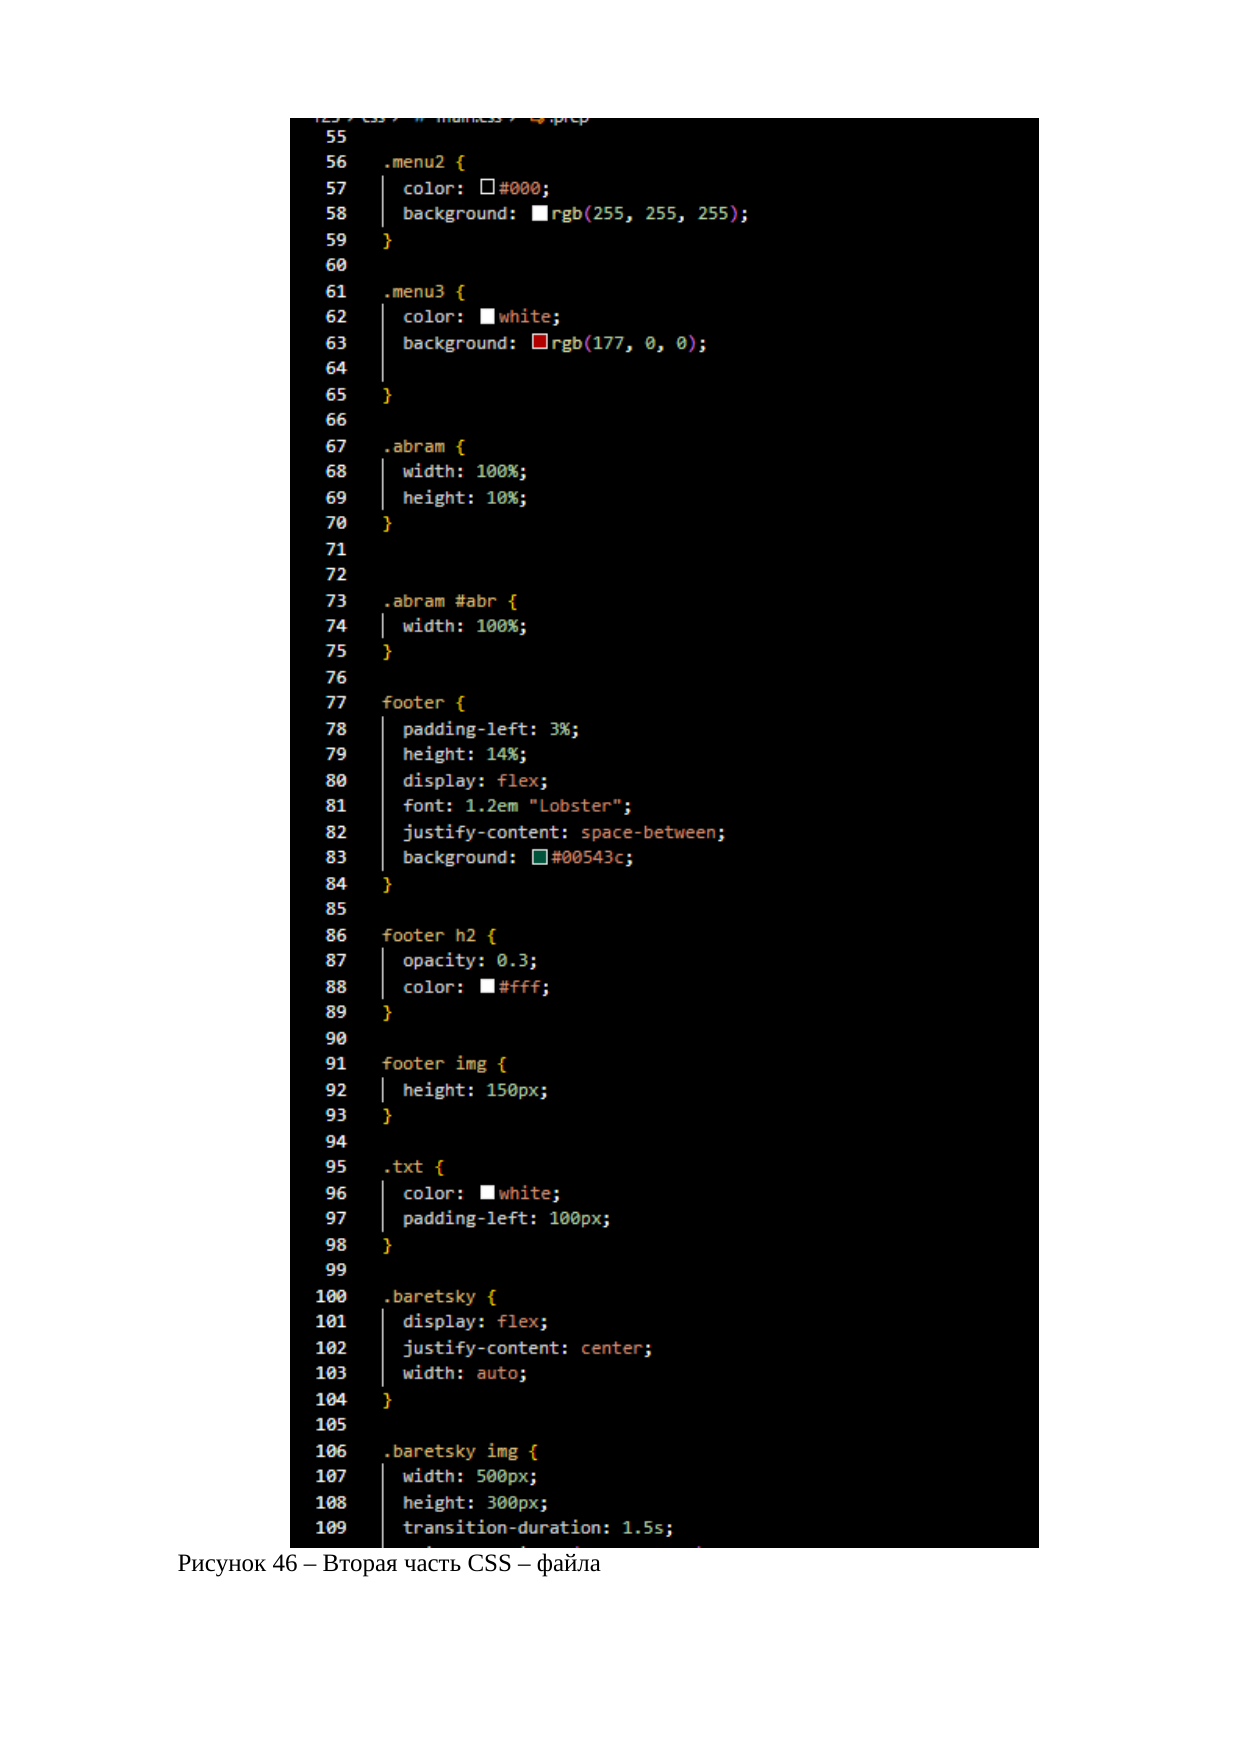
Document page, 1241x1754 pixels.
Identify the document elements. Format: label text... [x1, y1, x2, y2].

picture [290, 118, 1039, 1548]
text Рисунок – Вторая часть CSS – файла [177, 1548, 1152, 1577]
